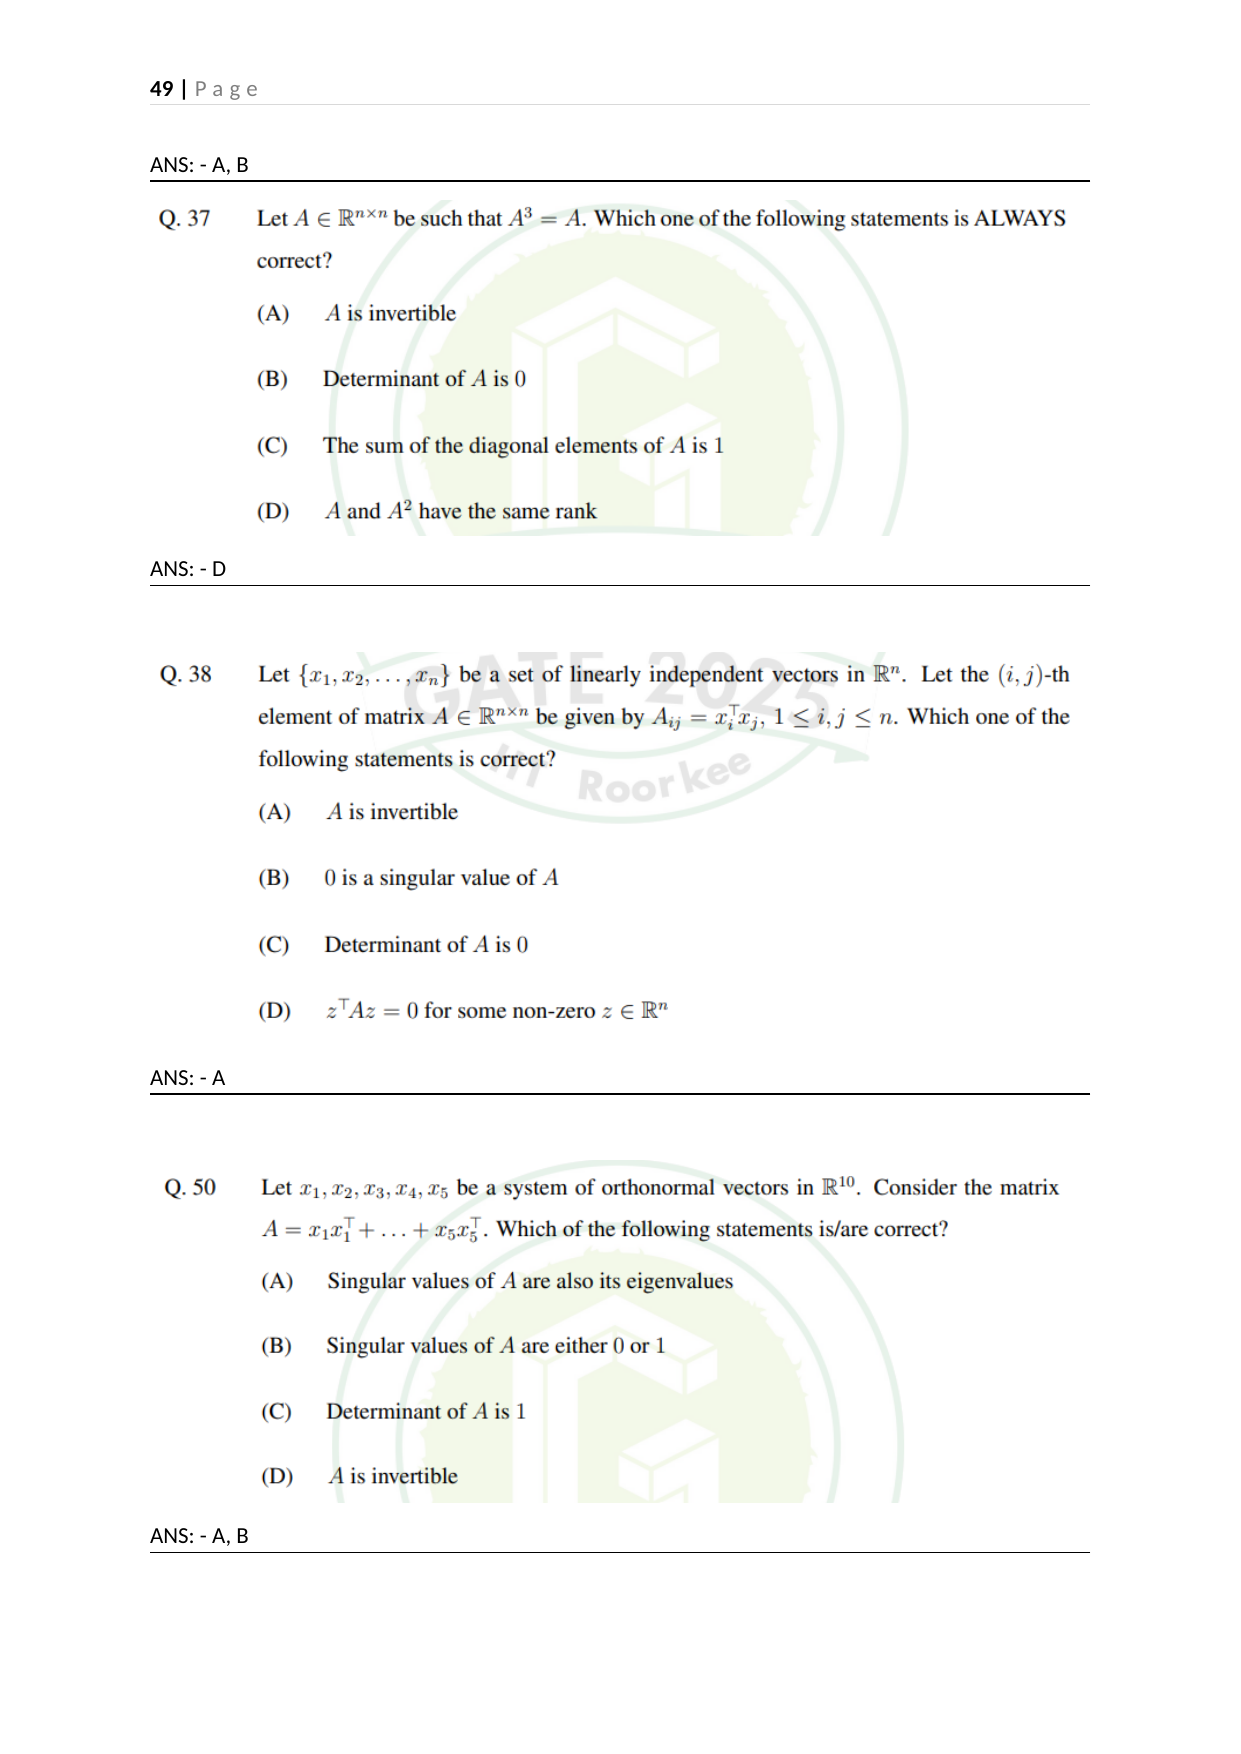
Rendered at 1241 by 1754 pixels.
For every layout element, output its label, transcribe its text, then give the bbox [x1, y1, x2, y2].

text ANS: - A, B [150, 150, 1090, 180]
text ANS: - A, B [150, 1522, 1090, 1552]
text ANS: - A [150, 1063, 1090, 1093]
picture [150, 652, 1091, 1045]
picture [150, 1160, 1091, 1503]
text ANS: - D [150, 554, 1090, 585]
picture [150, 200, 1091, 536]
